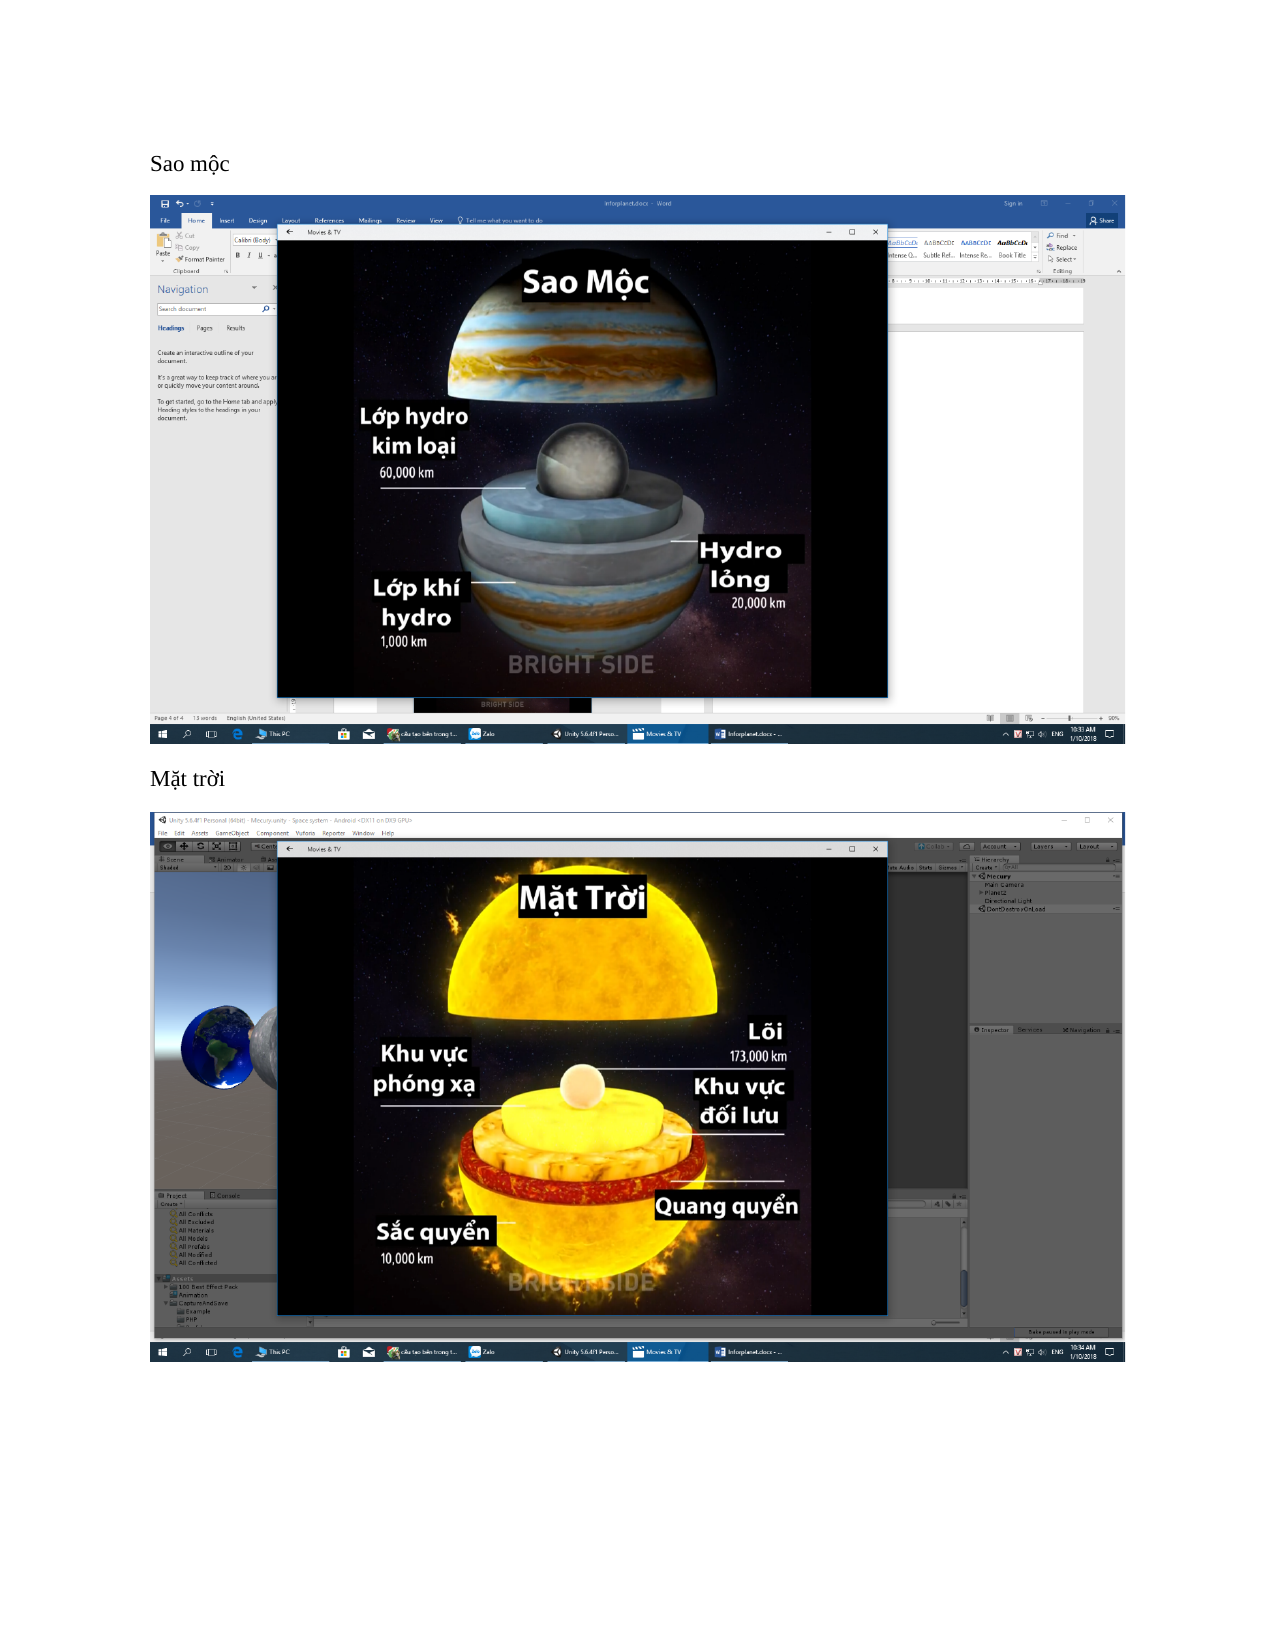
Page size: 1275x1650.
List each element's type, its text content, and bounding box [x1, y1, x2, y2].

picture [150, 812, 1125, 1362]
text Mặt trời [150, 744, 1125, 791]
picture [150, 195, 1125, 744]
text Sao mộc [150, 150, 1125, 176]
